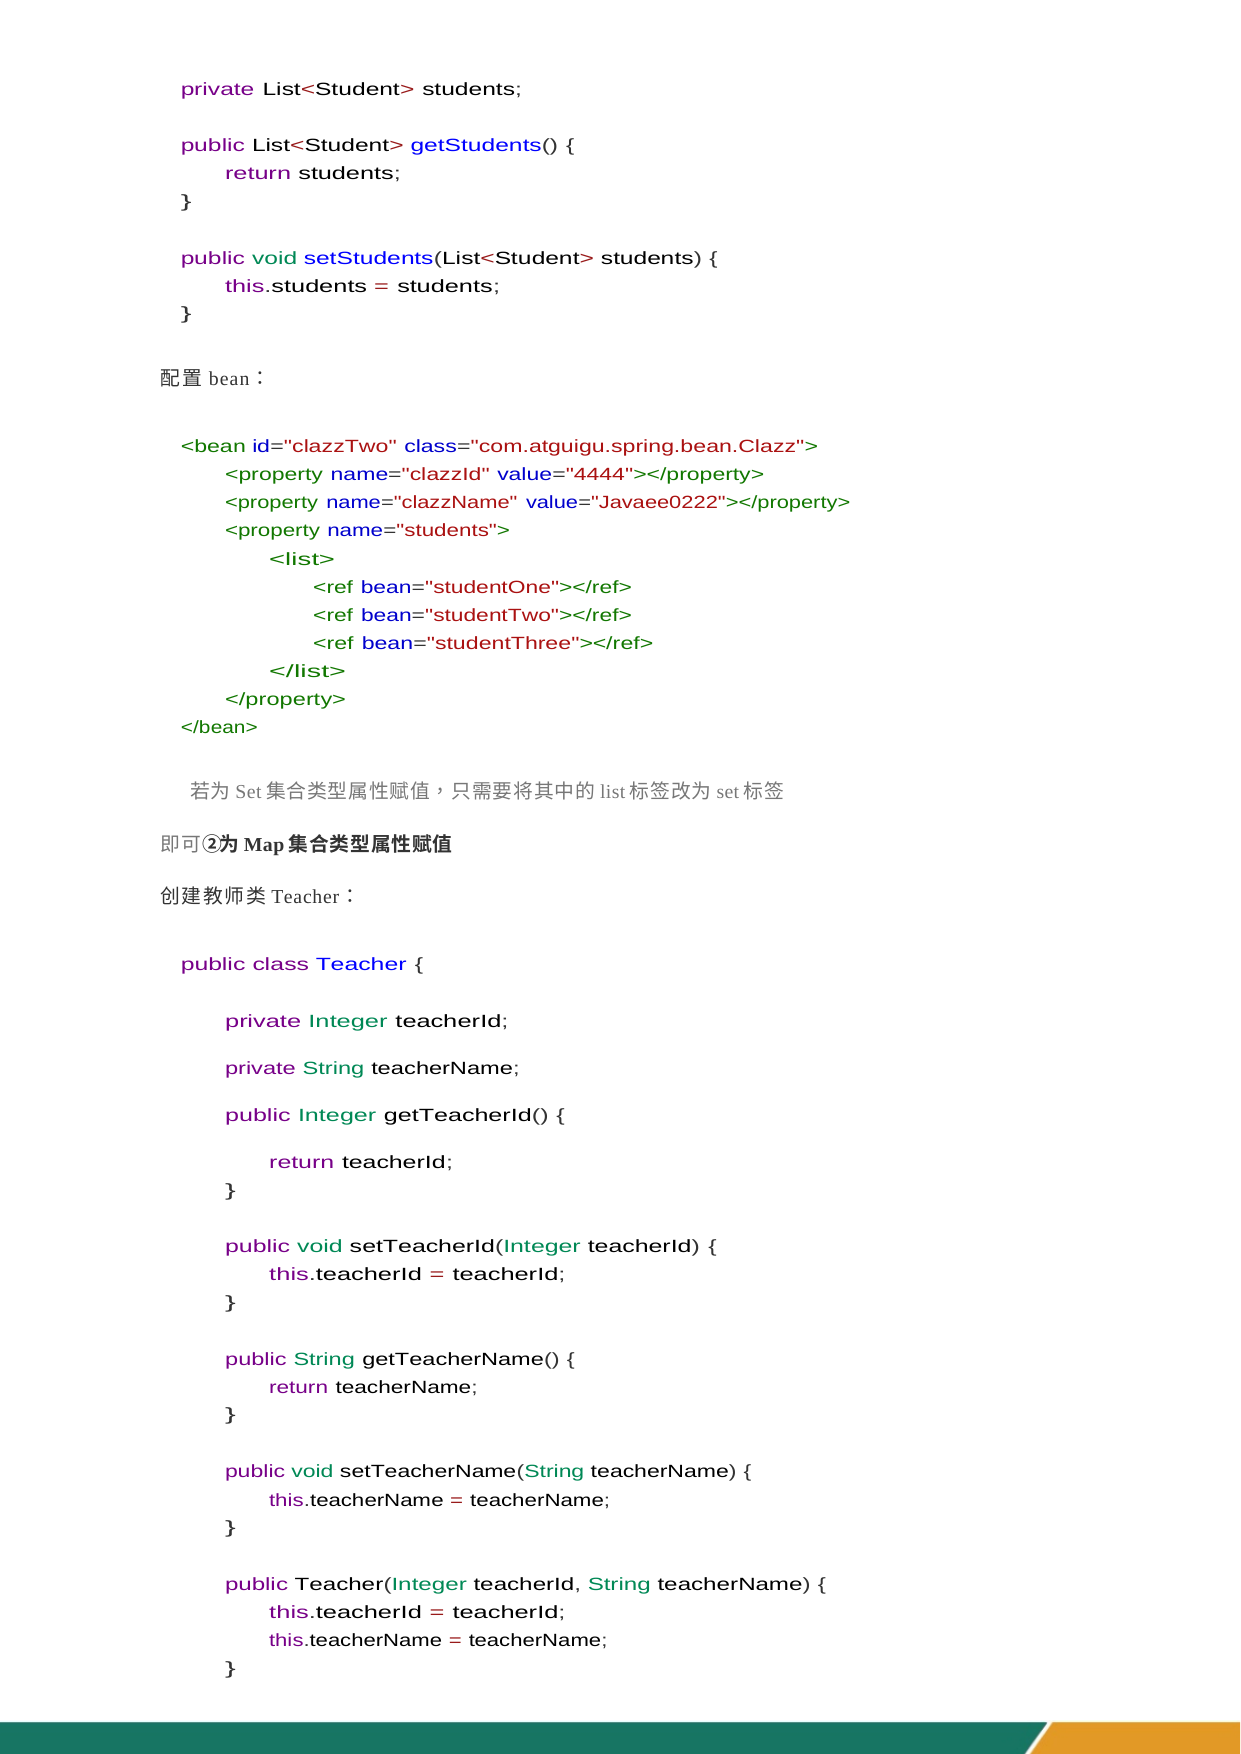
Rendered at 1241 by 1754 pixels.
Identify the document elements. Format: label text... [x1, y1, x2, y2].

text public class Teacher { [181, 954, 1097, 974]
text <bean id="clazzTwo" class="com.atguigu.spring.bean.Clazz"> [181, 436, 1097, 456]
text } [181, 304, 1097, 324]
text return teacherId; } [225, 1151, 462, 1200]
text public List<Student> getStudents() { return students; [181, 135, 583, 183]
text private Integer teacherId; private String teacherName; public Integer getTeacherId() { [225, 1011, 567, 1125]
text 若为Set集合类型属性赋值，只需要将其中的list标签改为set标签即可②为Map集合类型属性赋值 [160, 777, 804, 857]
text public void setStudents(List<Student> students) { this.students = students; [181, 248, 726, 296]
text } [225, 1517, 1097, 1537]
text this.teacherName = teacherName; } [225, 1630, 616, 1678]
text <ref bean="studentTwo"></ref> [313, 604, 1097, 625]
text public Teacher(Integer teacherId, String teacherName) { this.teacherId = teacherId; [225, 1574, 837, 1622]
text <ref bean="studentThree"></ref> [313, 633, 1097, 653]
text </list> [269, 661, 1097, 681]
text } [181, 191, 1097, 211]
text 配置bean： [160, 364, 1097, 391]
text <property name="clazzId" value="4444"></property> [225, 464, 1097, 484]
text <property name="students"> [225, 520, 1097, 541]
text </bean> [181, 717, 1097, 737]
text <ref bean="studentOne"></ref> [313, 576, 1097, 597]
text public void setTeacherName(String teacherName) { this.teacherName = teacherName; [225, 1461, 759, 1510]
text public String getTeacherName() { return teacherName; [225, 1348, 583, 1397]
text <list> [269, 548, 1097, 569]
text <property name="clazzName" value="Javaee0222"></property> [225, 492, 1097, 512]
text 创建教师类Teacher： [160, 882, 1097, 909]
text public void setTeacherId(Integer teacherId) { this.teacherId = teacherId; [225, 1236, 726, 1284]
text </property> [225, 689, 1097, 709]
picture [0, 1720, 1241, 1754]
text } [225, 1292, 1097, 1312]
text private List<Student> students; [181, 78, 1097, 99]
text } [225, 1405, 1097, 1425]
